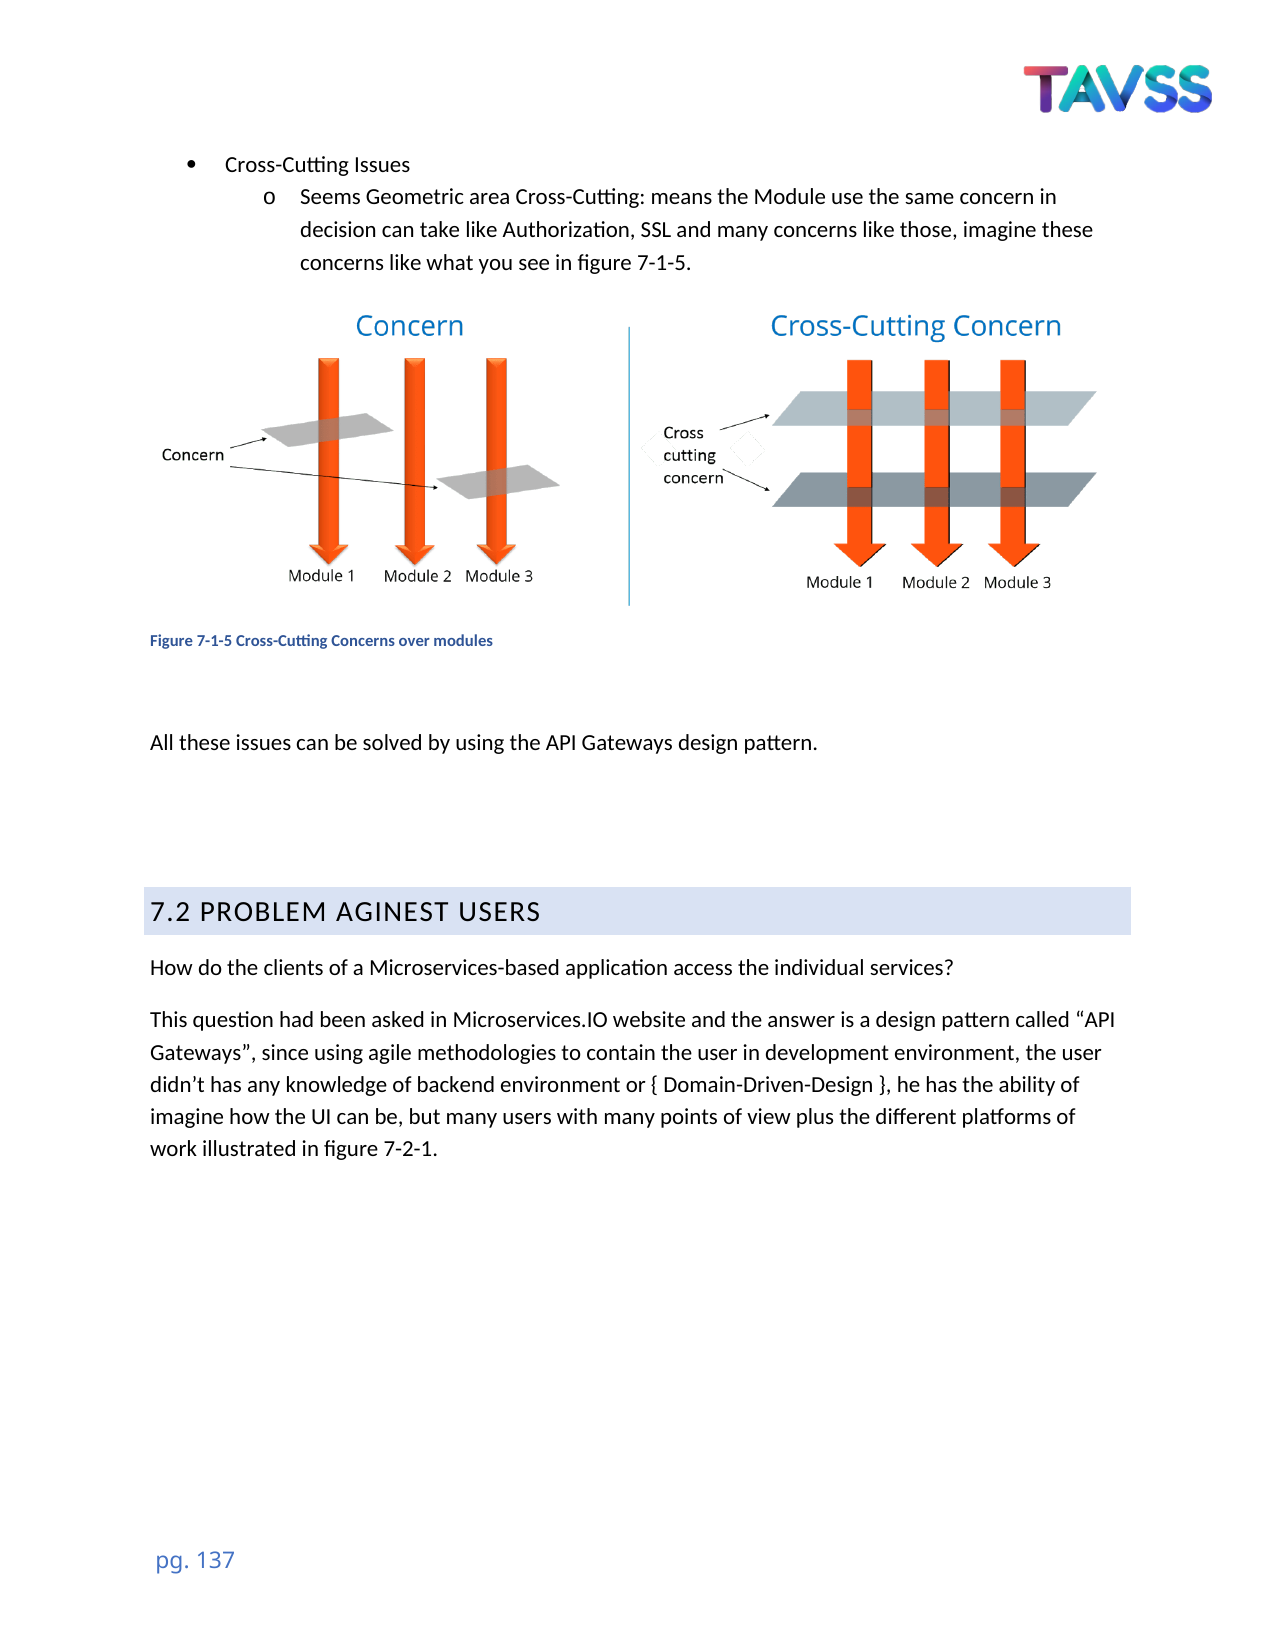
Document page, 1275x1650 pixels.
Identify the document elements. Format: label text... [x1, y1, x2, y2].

list Cross-Cutting Issues [187, 150, 1125, 178]
picture [150, 300, 1125, 606]
text How do the clients of a Microservices-based application access the individual services? [150, 953, 1125, 981]
text This question had been asked in Microservices.IO website and the answer is a design pattern called “API Gateways”, since using agile methodologies to contain the user in development environment, the user didn’t has any knowledge of backend environment or { Domain-Driven-Design }, he has the ability of imagine how the UI can be, but many users with many points of view plus the different platforms of work illustrated in figure 7-2-1. [150, 1006, 1125, 1162]
picture [1002, 41, 1236, 135]
subtitle 7.2 Problem Aginest Users [150, 893, 1125, 928]
text All these issues can be solved by using the API Gateways design pattern. [150, 728, 1125, 756]
list Seems Geometric area Cross-Cutting: means the Module use the same concern in decision can take like Authorization, SSL and many concerns like those, imagine these concerns like what you see in figure 7-1-5. [262, 182, 1125, 276]
text Figure 7-1-5 Cross-Cutting Concerns over modules [150, 630, 1125, 651]
